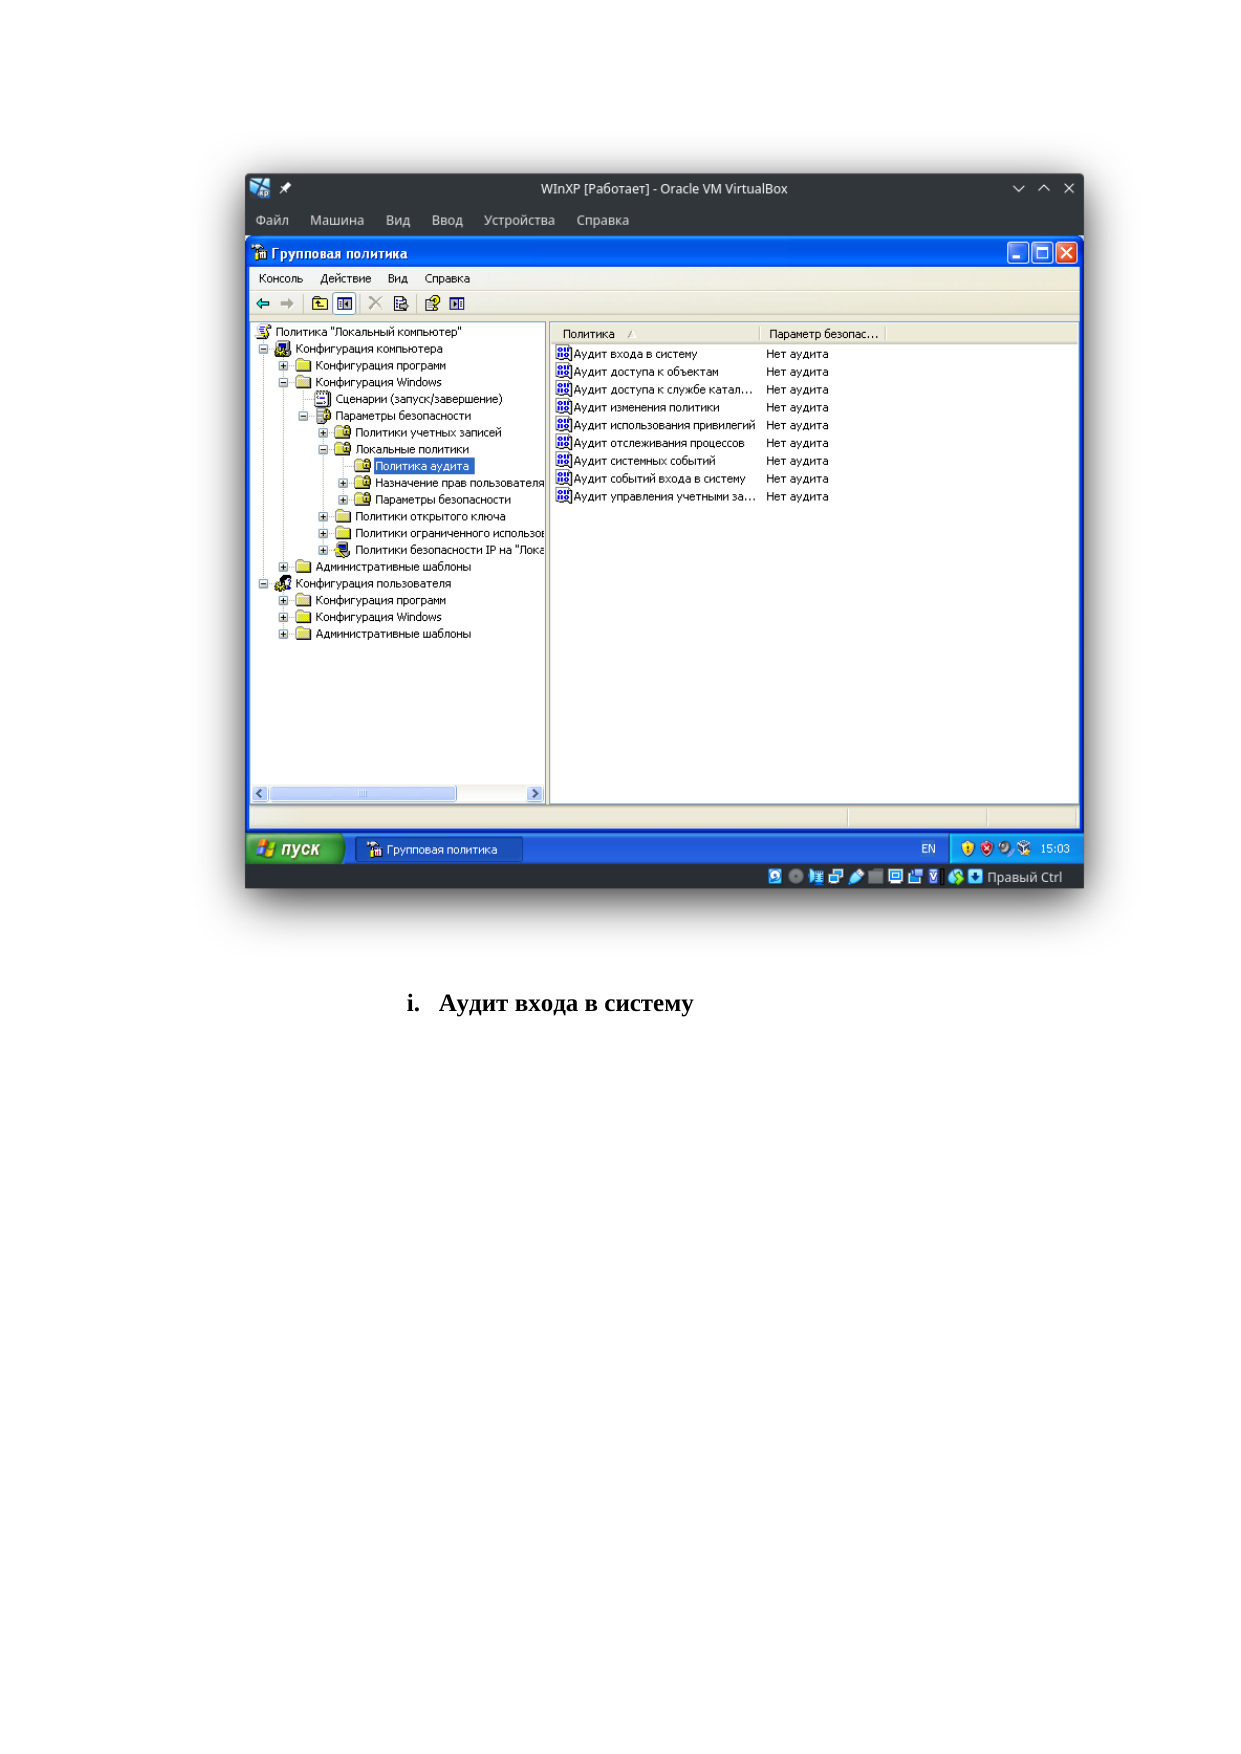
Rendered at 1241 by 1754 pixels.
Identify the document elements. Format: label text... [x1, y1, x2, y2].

list Аудит входа в систему [420, 988, 1152, 1017]
picture [177, 118, 1152, 969]
